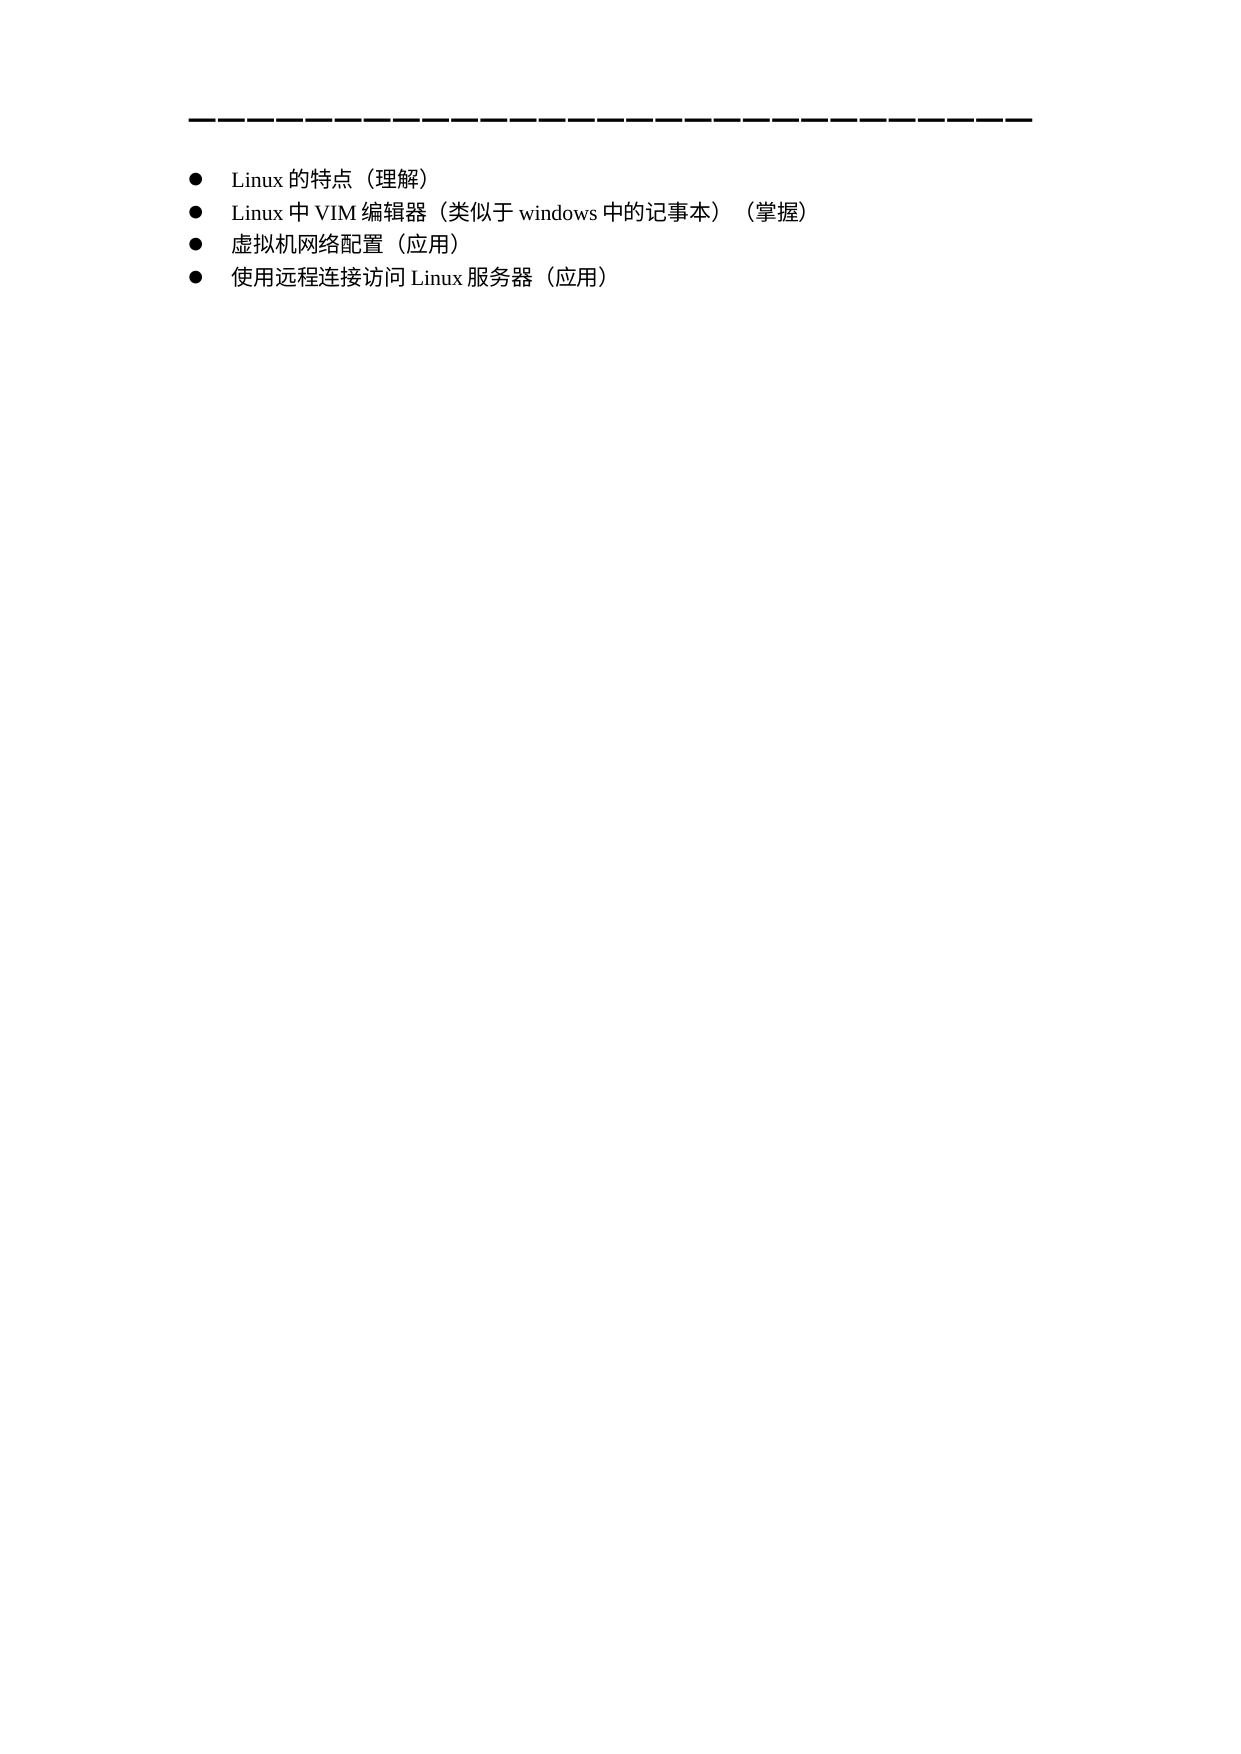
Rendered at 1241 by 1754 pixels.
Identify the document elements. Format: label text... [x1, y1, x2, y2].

list 虚拟机网络配置（应用） [187, 227, 1053, 259]
list 使用远程连接访问Linux服务器（应用） [187, 259, 1053, 292]
list Linux的特点（理解） [187, 162, 1053, 194]
list Linux中VIM编辑器（类似于windows中的记事本）（掌握） [187, 194, 1053, 227]
